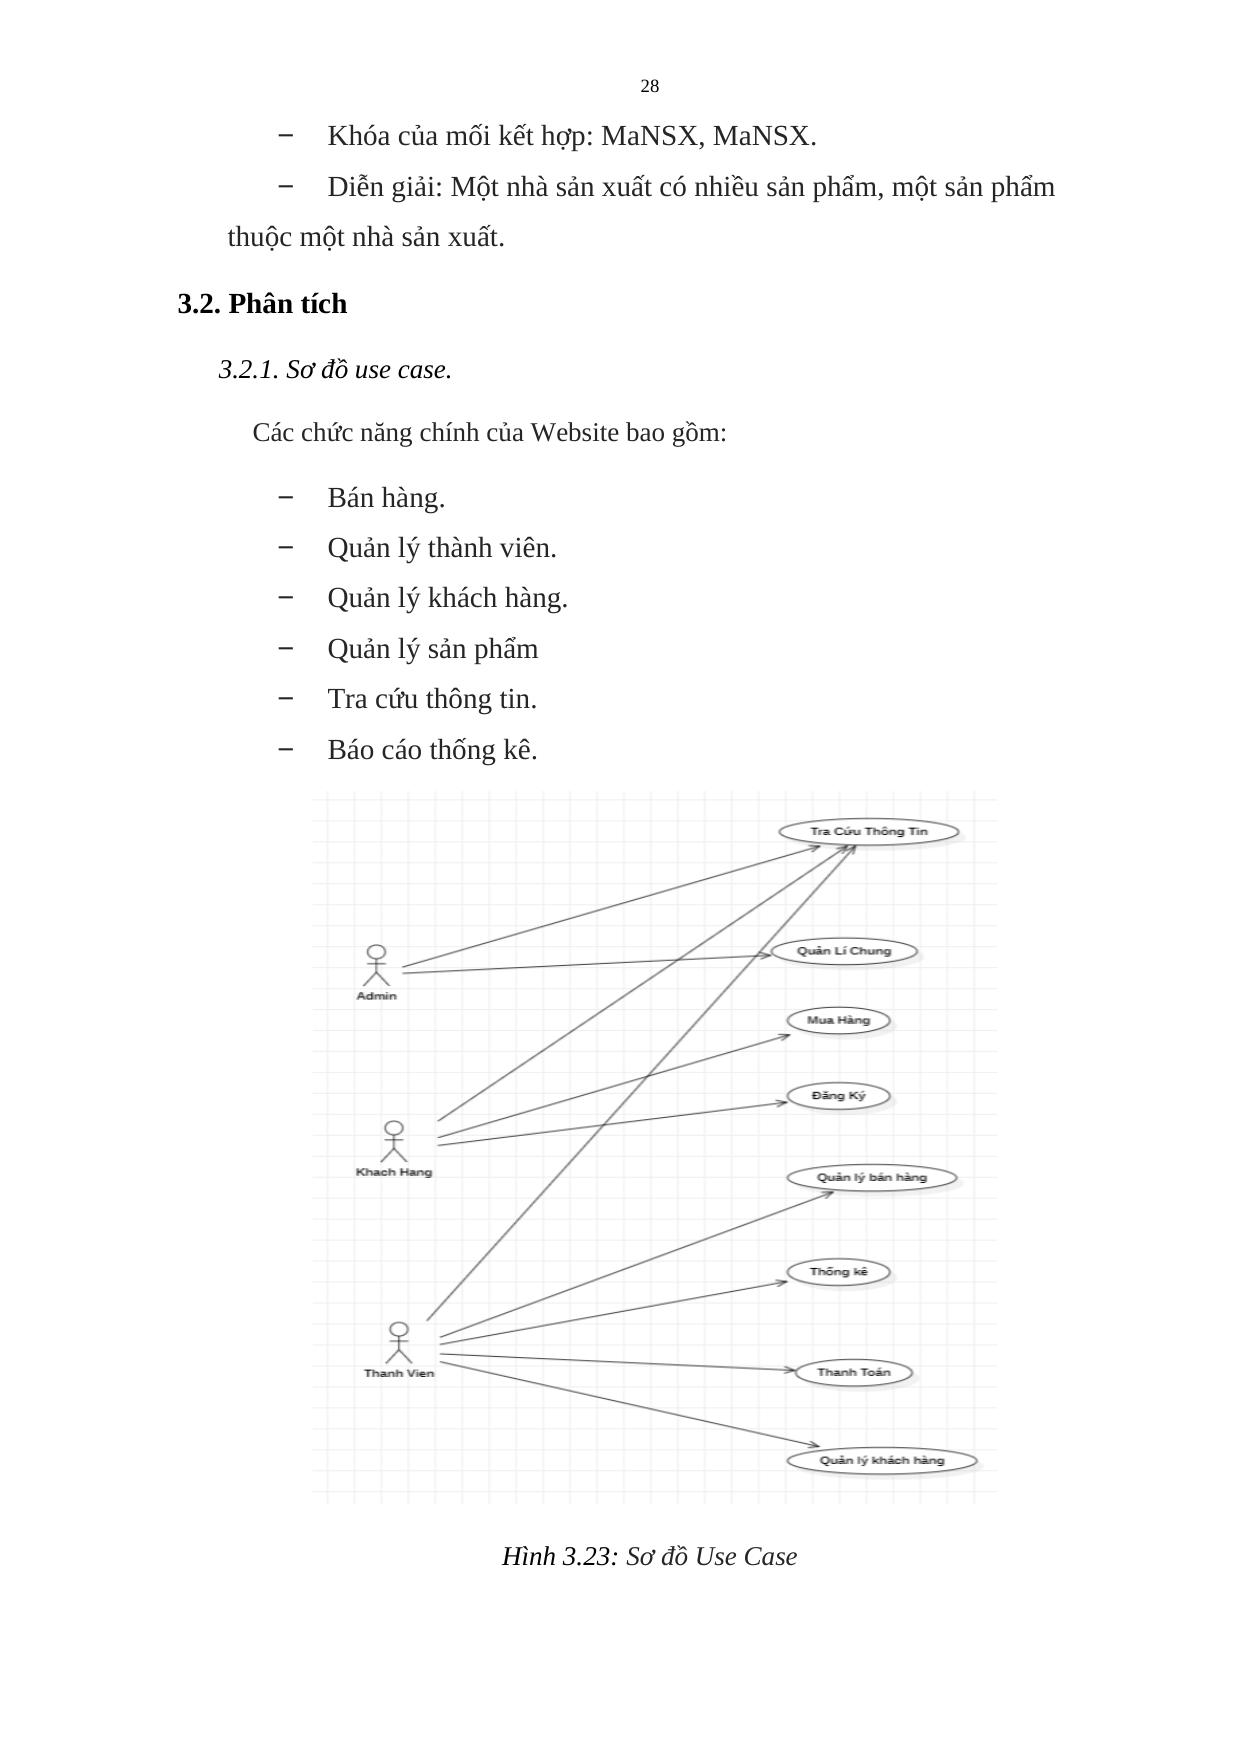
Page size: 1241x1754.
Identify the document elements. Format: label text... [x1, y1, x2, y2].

picture [312, 791, 998, 1504]
list Quản lý sản phẩm [227, 631, 1122, 664]
list Quản lý khách hàng. [227, 580, 1122, 614]
text Các chức năng chính của Website bao gồm: [177, 416, 1122, 447]
list Tra cứu thông tin. [227, 681, 1122, 715]
subtitle Phân tích [177, 286, 1122, 319]
subtitle Sơ đồ use case. [218, 353, 1122, 384]
list Bán hàng. [227, 479, 1122, 513]
list Báo cáo thống kê. [227, 732, 1122, 765]
list Diễn giải: Một nhà sản xuất có nhiều sản phẩm, một sản phẩm thuộc một nhà sản xuất. [227, 168, 1122, 252]
list Quản lý thành viên. [227, 530, 1122, 564]
list Khóa của mối kết hợp: MaNSX, MaNSX. [227, 118, 1122, 152]
